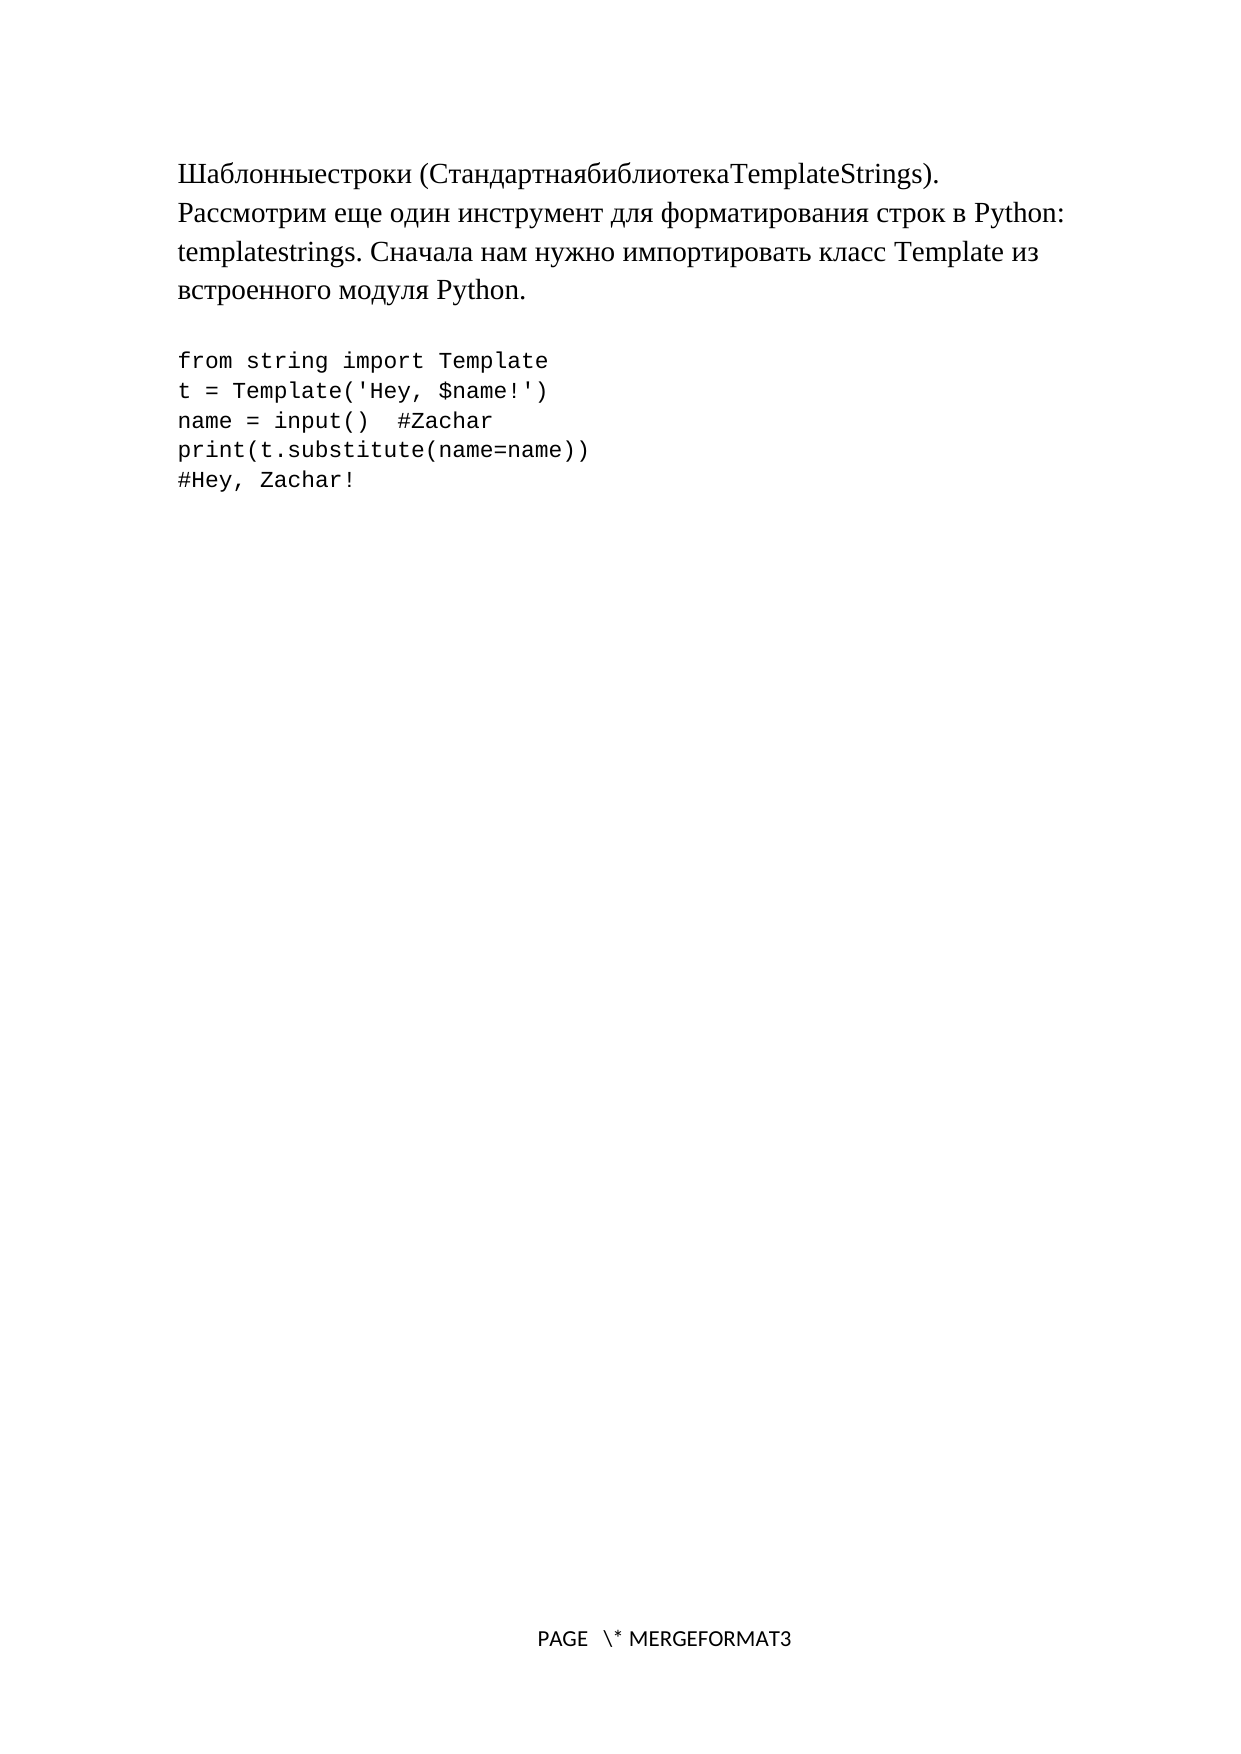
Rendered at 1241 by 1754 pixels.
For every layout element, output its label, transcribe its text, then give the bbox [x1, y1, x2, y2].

text name = input() #Zachar [177, 409, 1152, 435]
text Рассмотрим еще один инструмент для форматирования строк в Python: templatestrings. Сначала нам нужно импортировать класс Template из встроенного модуля Python. [177, 195, 1152, 306]
text #Hey, Zachar! [177, 468, 1152, 494]
text t = Template('Hey, $name!') [177, 379, 1152, 405]
text Шаблонныестроки (СтандартнаябиблиотекаTemplateStrings). [177, 157, 1152, 190]
text print(t.substitute(name=name)) [177, 439, 1152, 465]
text from string import Template [177, 349, 1152, 375]
